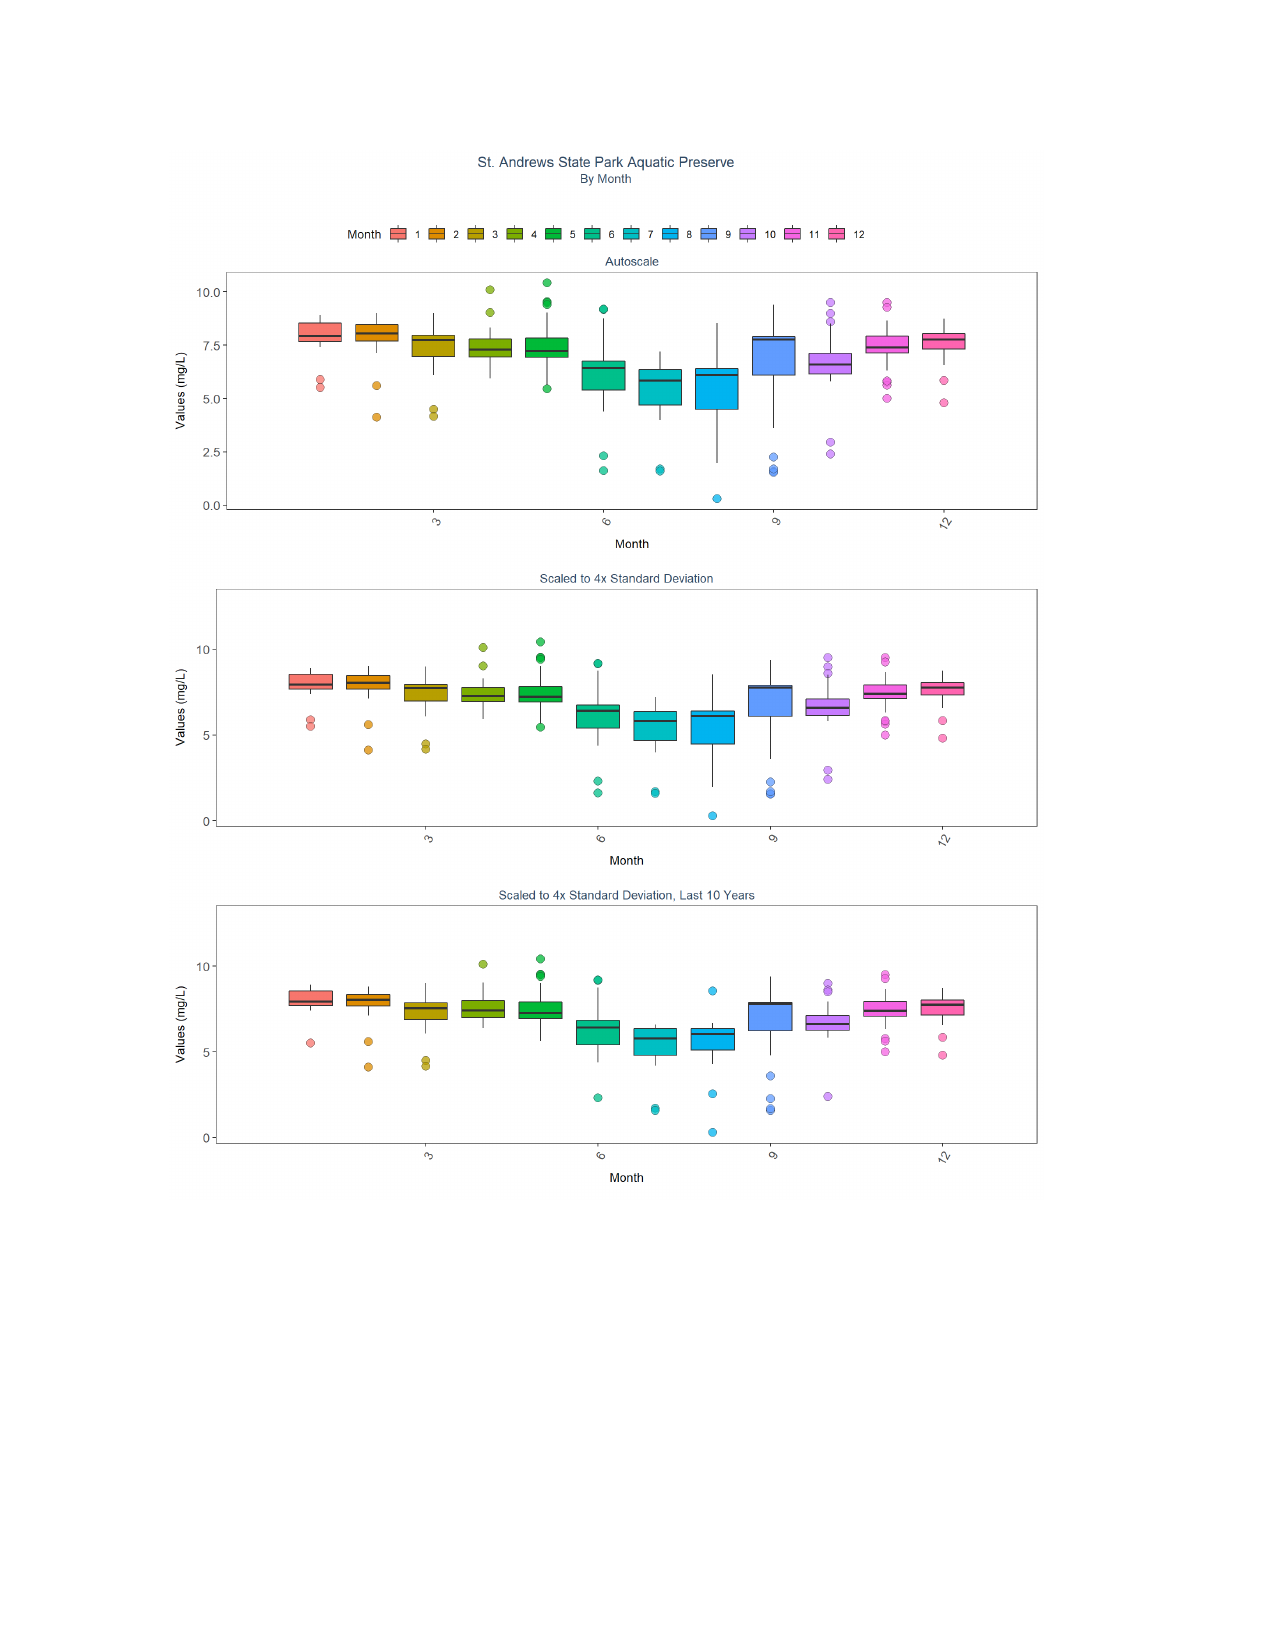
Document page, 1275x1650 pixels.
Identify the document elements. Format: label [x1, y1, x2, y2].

picture [168, 150, 1044, 1200]
